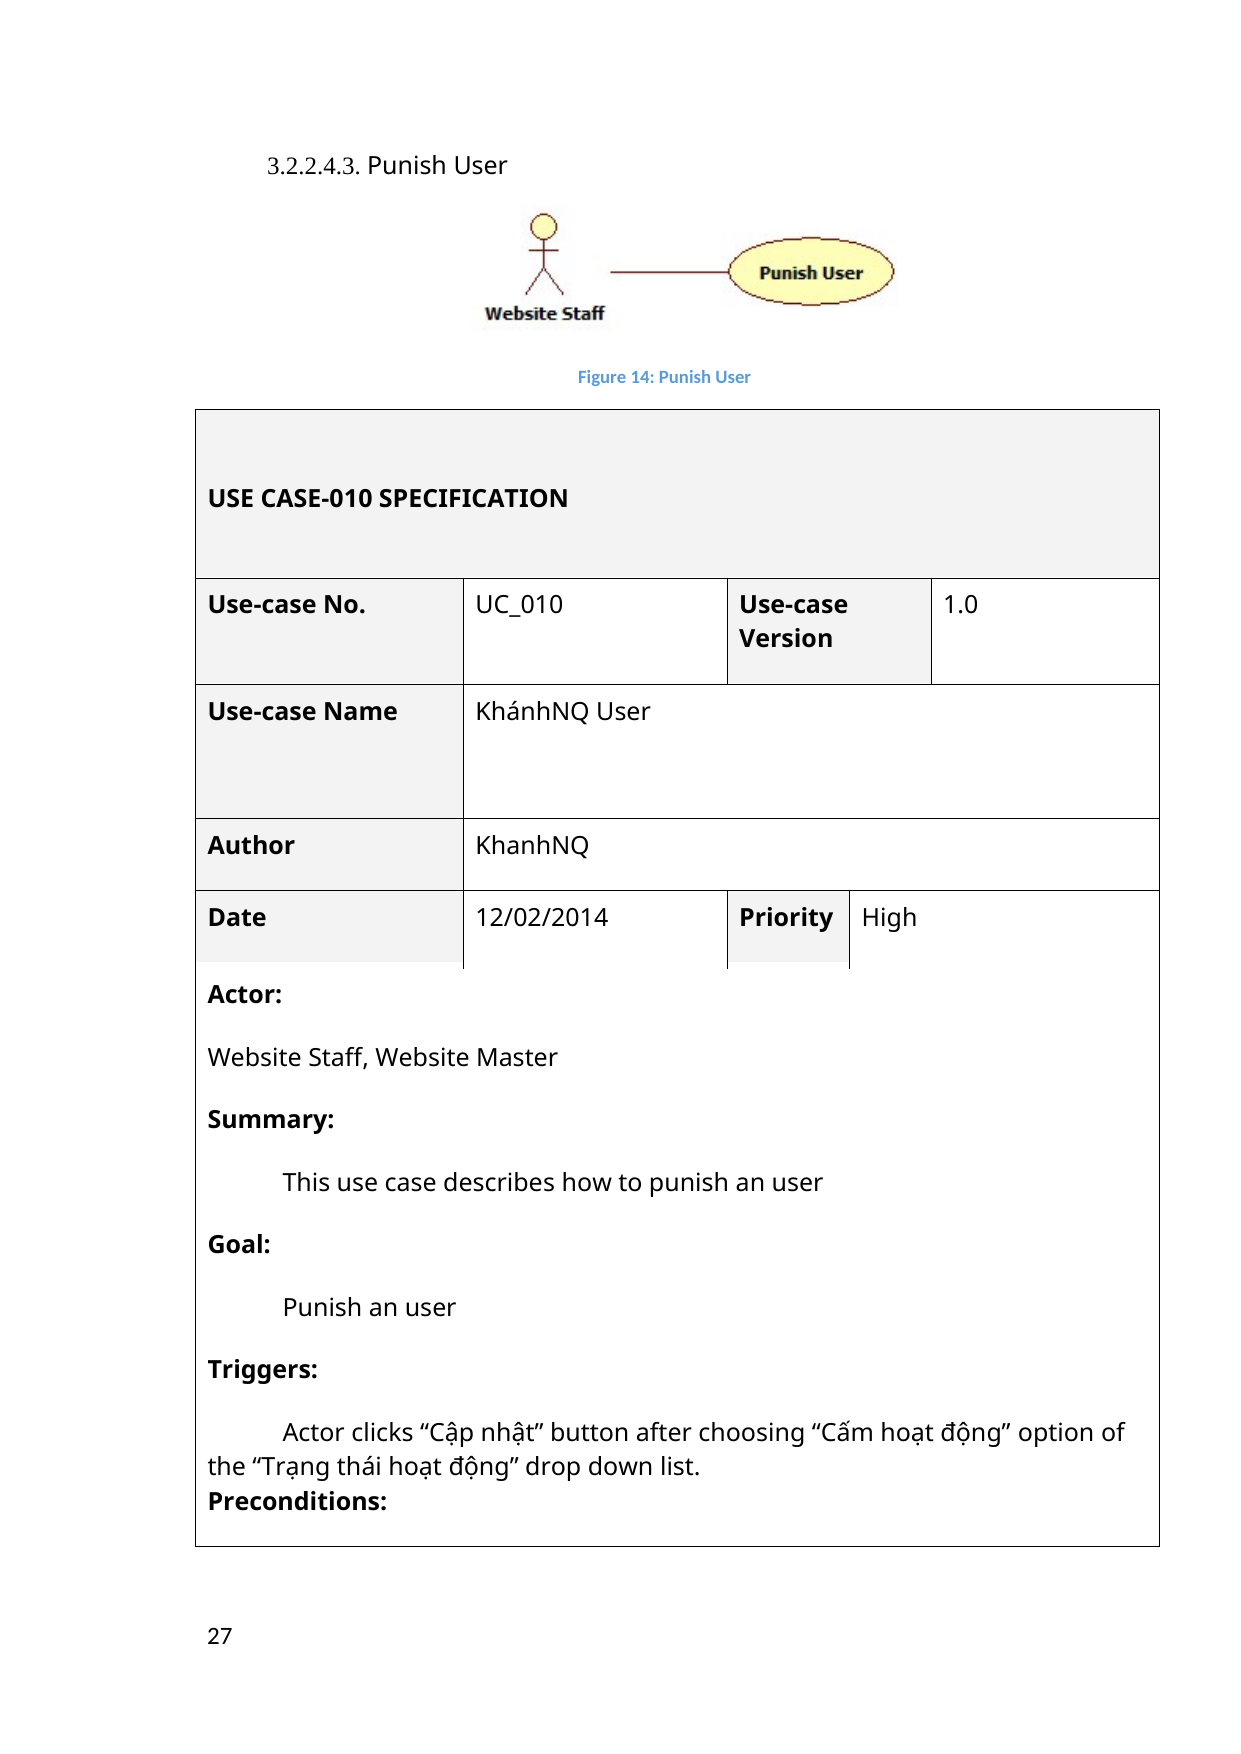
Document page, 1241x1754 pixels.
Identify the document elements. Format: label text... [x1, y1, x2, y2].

table_cell Use-case No. [196, 579, 463, 683]
table_cell Author [196, 819, 463, 890]
table_cell Date [196, 891, 463, 962]
table_cell 1.0 [932, 579, 1159, 683]
text Figure 14: Punish User [207, 365, 1122, 388]
table_header USE CASE-010 SPECIFICATION [196, 410, 1159, 577]
table_cell KhanhNQ [464, 819, 1159, 890]
table_cell UC_010 [464, 579, 727, 683]
table_cell Priority [728, 891, 849, 962]
subtitle Punish User [267, 148, 1122, 181]
table_cell Use-case Version [728, 579, 931, 683]
table_cell 12/02/2014 [464, 891, 727, 962]
table_cell High [850, 891, 1159, 962]
table_cell Use-case Name [196, 685, 463, 818]
picture [446, 181, 926, 364]
table_cell KhánhNQ User [464, 685, 1159, 818]
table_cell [196, 969, 1159, 1546]
